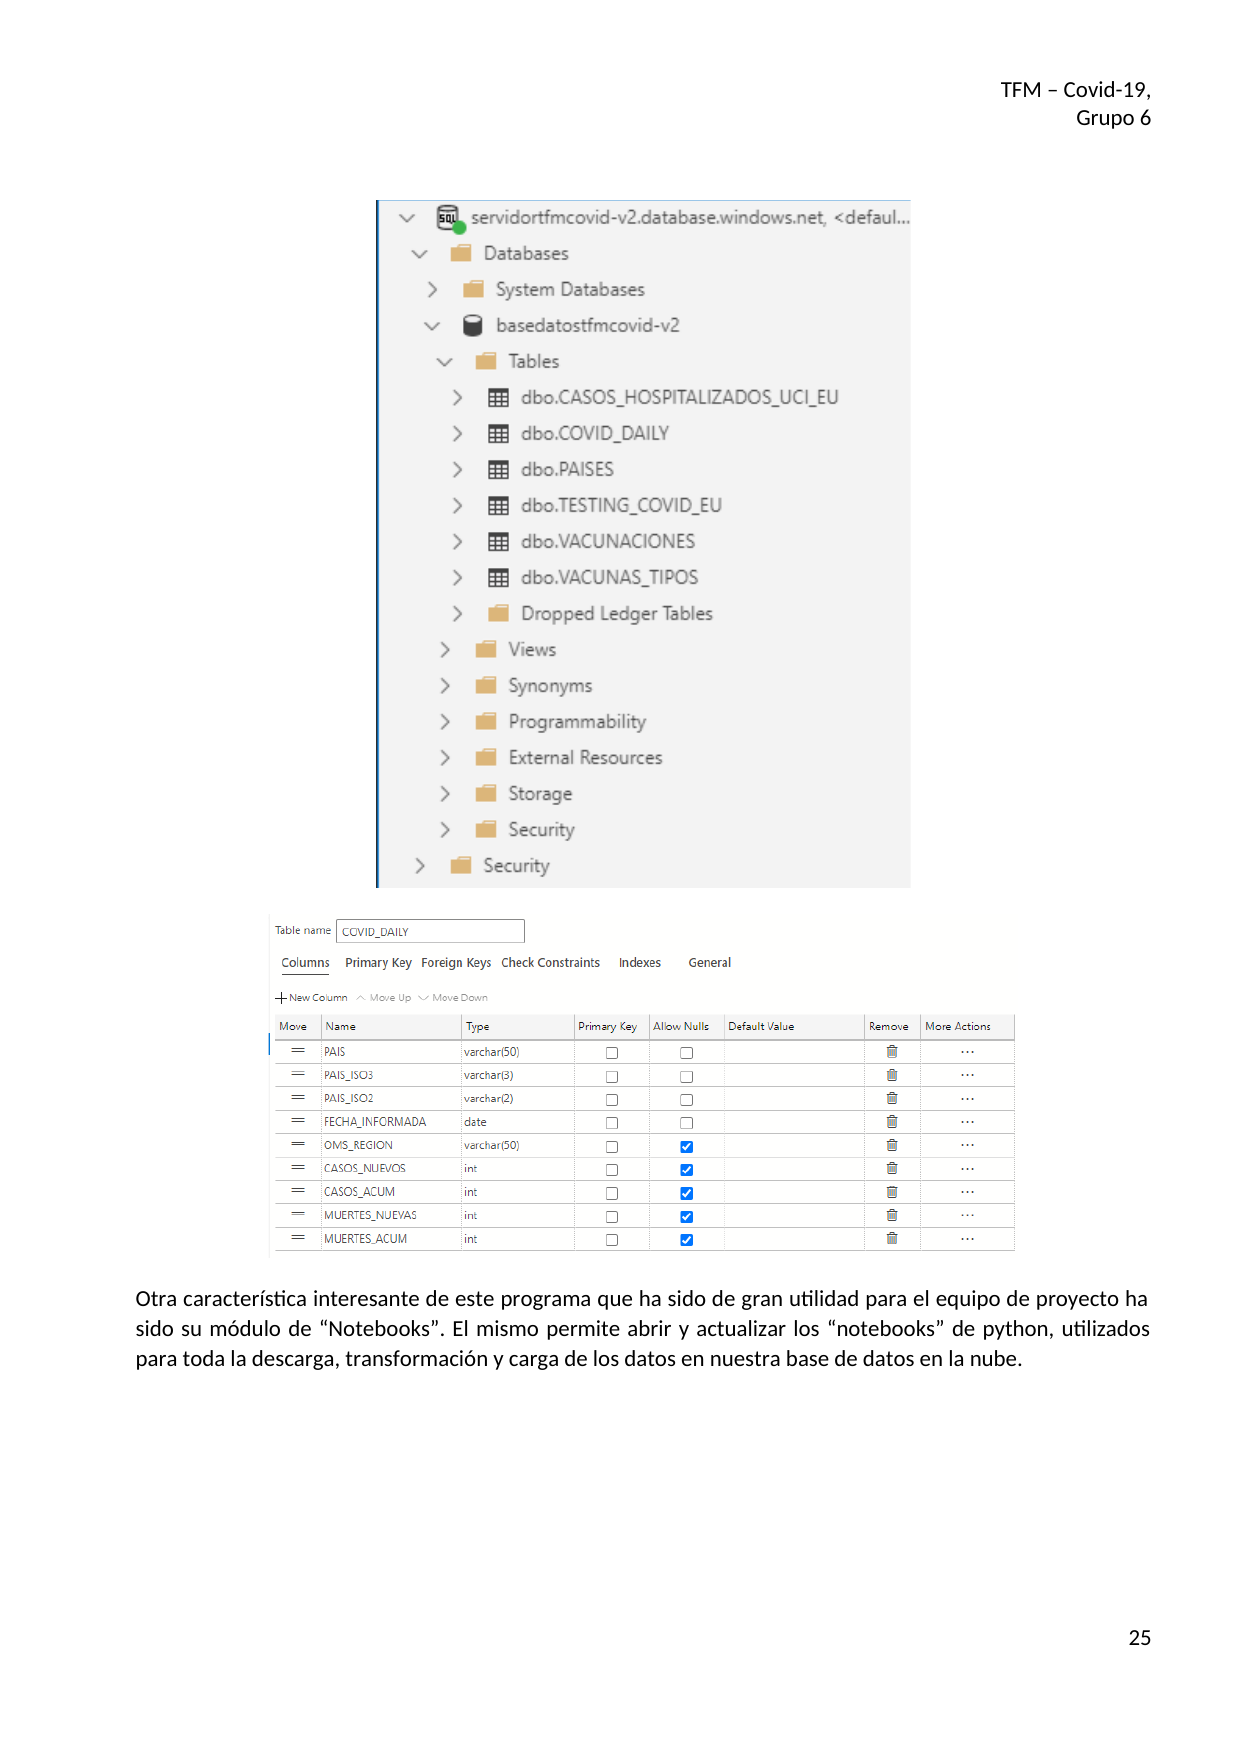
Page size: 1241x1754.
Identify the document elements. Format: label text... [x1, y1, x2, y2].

text Otra característica interesante de este programa que ha sido de gran utilidad para el equipo de proyecto ha sido su módulo de “Notebooks”. El mismo permite abrir y actualizar los “notebooks” de python, utilizados para toda la descarga, transformación y carga de los datos en nuestra base de datos en la nube. [135, 1284, 1151, 1372]
picture [376, 200, 911, 888]
picture [268, 914, 1019, 1258]
